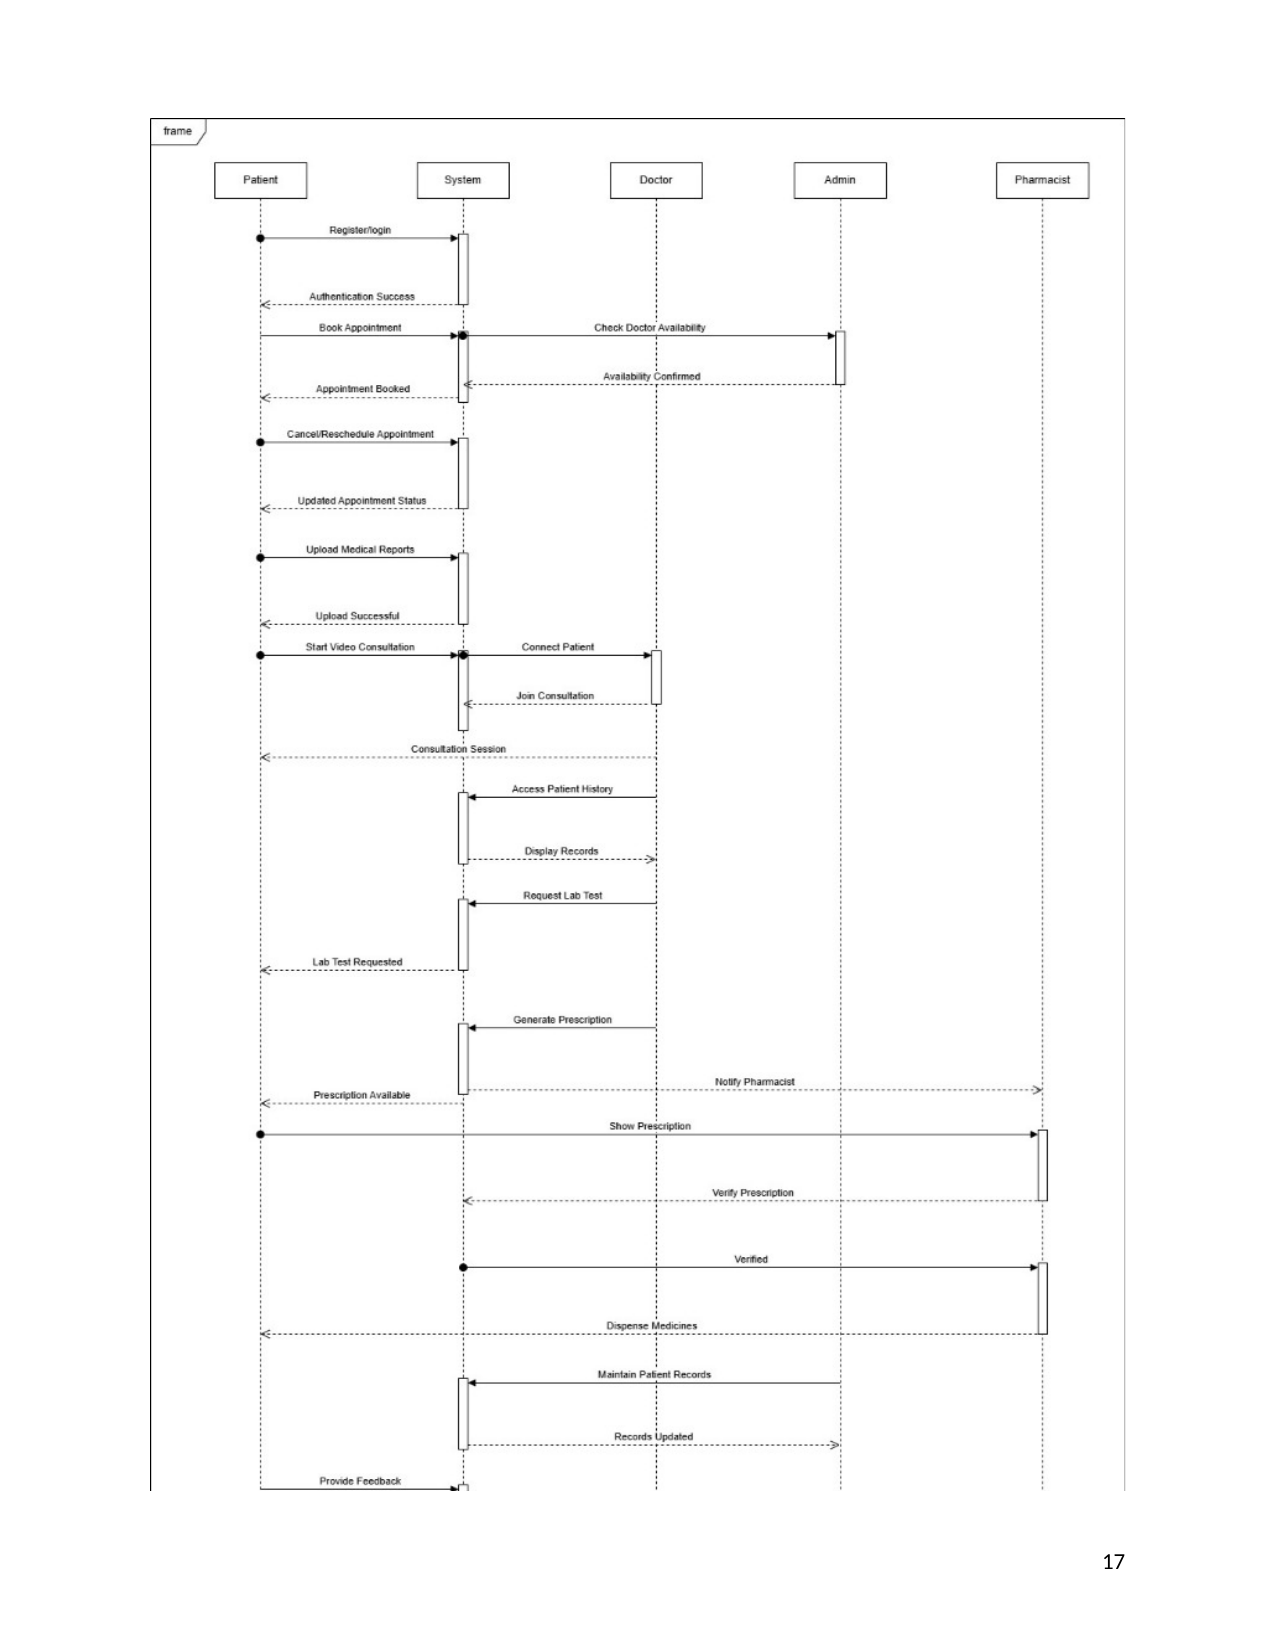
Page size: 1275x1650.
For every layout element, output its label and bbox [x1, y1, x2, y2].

picture [150, 118, 1125, 1491]
